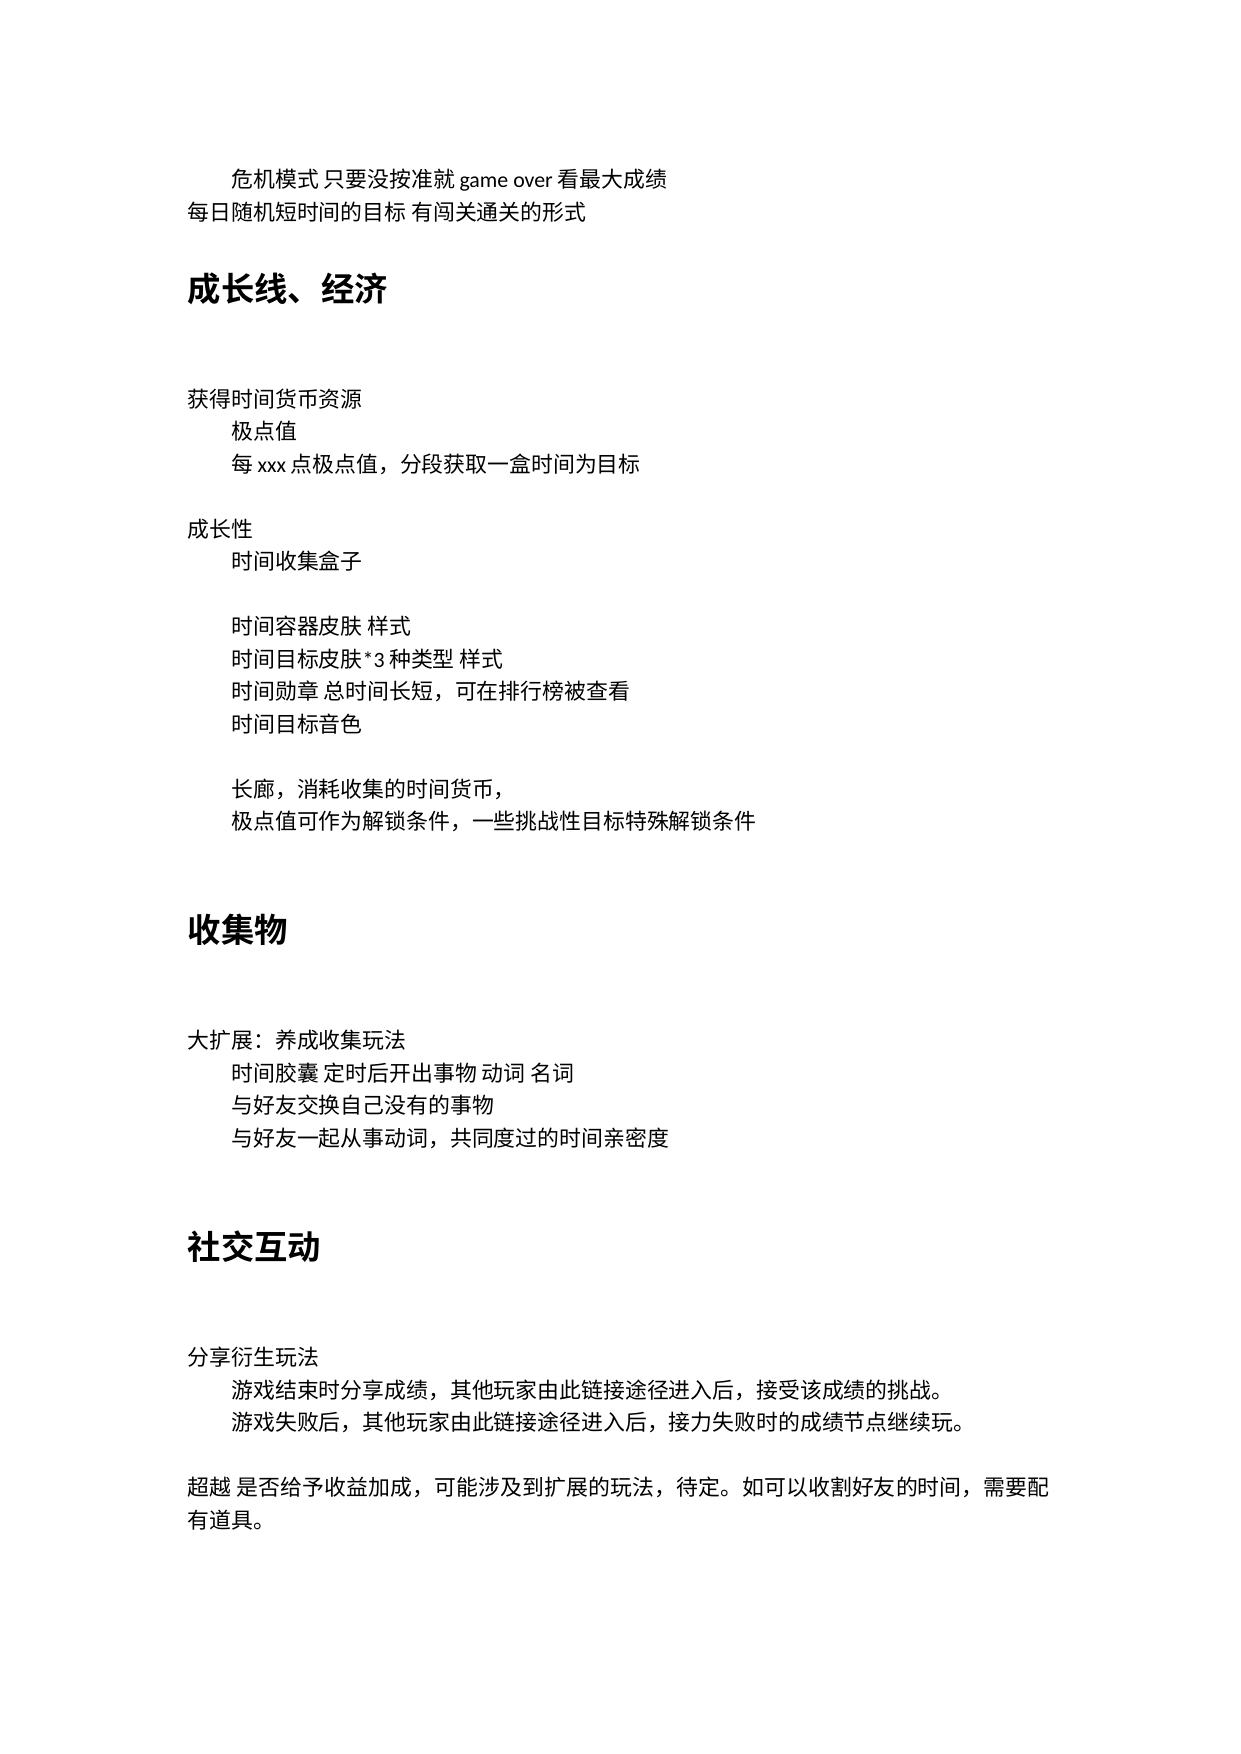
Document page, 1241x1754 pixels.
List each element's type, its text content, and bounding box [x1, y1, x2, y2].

text 分享衍生玩法 [187, 1340, 1053, 1372]
text 超越 是否给予收益加成，可能涉及到扩展的玩法，待定。如可以收割好友的时间，需要配有道具。 [187, 1470, 1053, 1535]
text 时间目标皮肤*3种类型 样式 [231, 641, 1053, 674]
text 游戏失败后，其他玩家由此链接途径进入后，接力失败时的成绩节点继续玩。 [231, 1405, 1053, 1437]
text 大扩展：养成收集玩法 [187, 1023, 1053, 1056]
text 时间目标音色 [231, 706, 1053, 739]
text 每xxx点极点值，分段获取一盒时间为目标 [187, 446, 1053, 479]
text 时间收集盒子 [231, 544, 1053, 576]
text 极点值可作为解锁条件，一些挑战性目标特殊解锁条件 [231, 804, 1053, 836]
text 游戏结束时分享成绩，其他玩家由此链接途径进入后，接受该成绩的挑战。 [231, 1372, 1053, 1405]
text 长廊，消耗收集的时间货币， [231, 771, 1053, 804]
text 与好友交换自己没有的事物 [231, 1088, 1053, 1121]
text 每日随机短时间的目标 有闯关通关的形式 [187, 194, 1053, 227]
subtitle 成长线、经济 [187, 254, 1053, 319]
text 时间勋章 总时间长短，可在排行榜被查看 [231, 674, 1053, 706]
subtitle 社交互动 [187, 1213, 1053, 1278]
text 获得时间货币资源 [187, 381, 1053, 414]
text 成长性 [187, 511, 1053, 544]
text 与好友一起从事动词，共同度过的时间亲密度 [231, 1121, 1053, 1153]
text 危机模式 只要没按准就game over 看最大成绩 [187, 162, 1053, 194]
text 极点值 [187, 414, 1053, 446]
text 时间胶囊 定时后开出事物 动词 名词 [231, 1056, 1053, 1088]
subtitle 收集物 [187, 896, 1053, 961]
text 时间容器皮肤 样式 [231, 609, 1053, 641]
